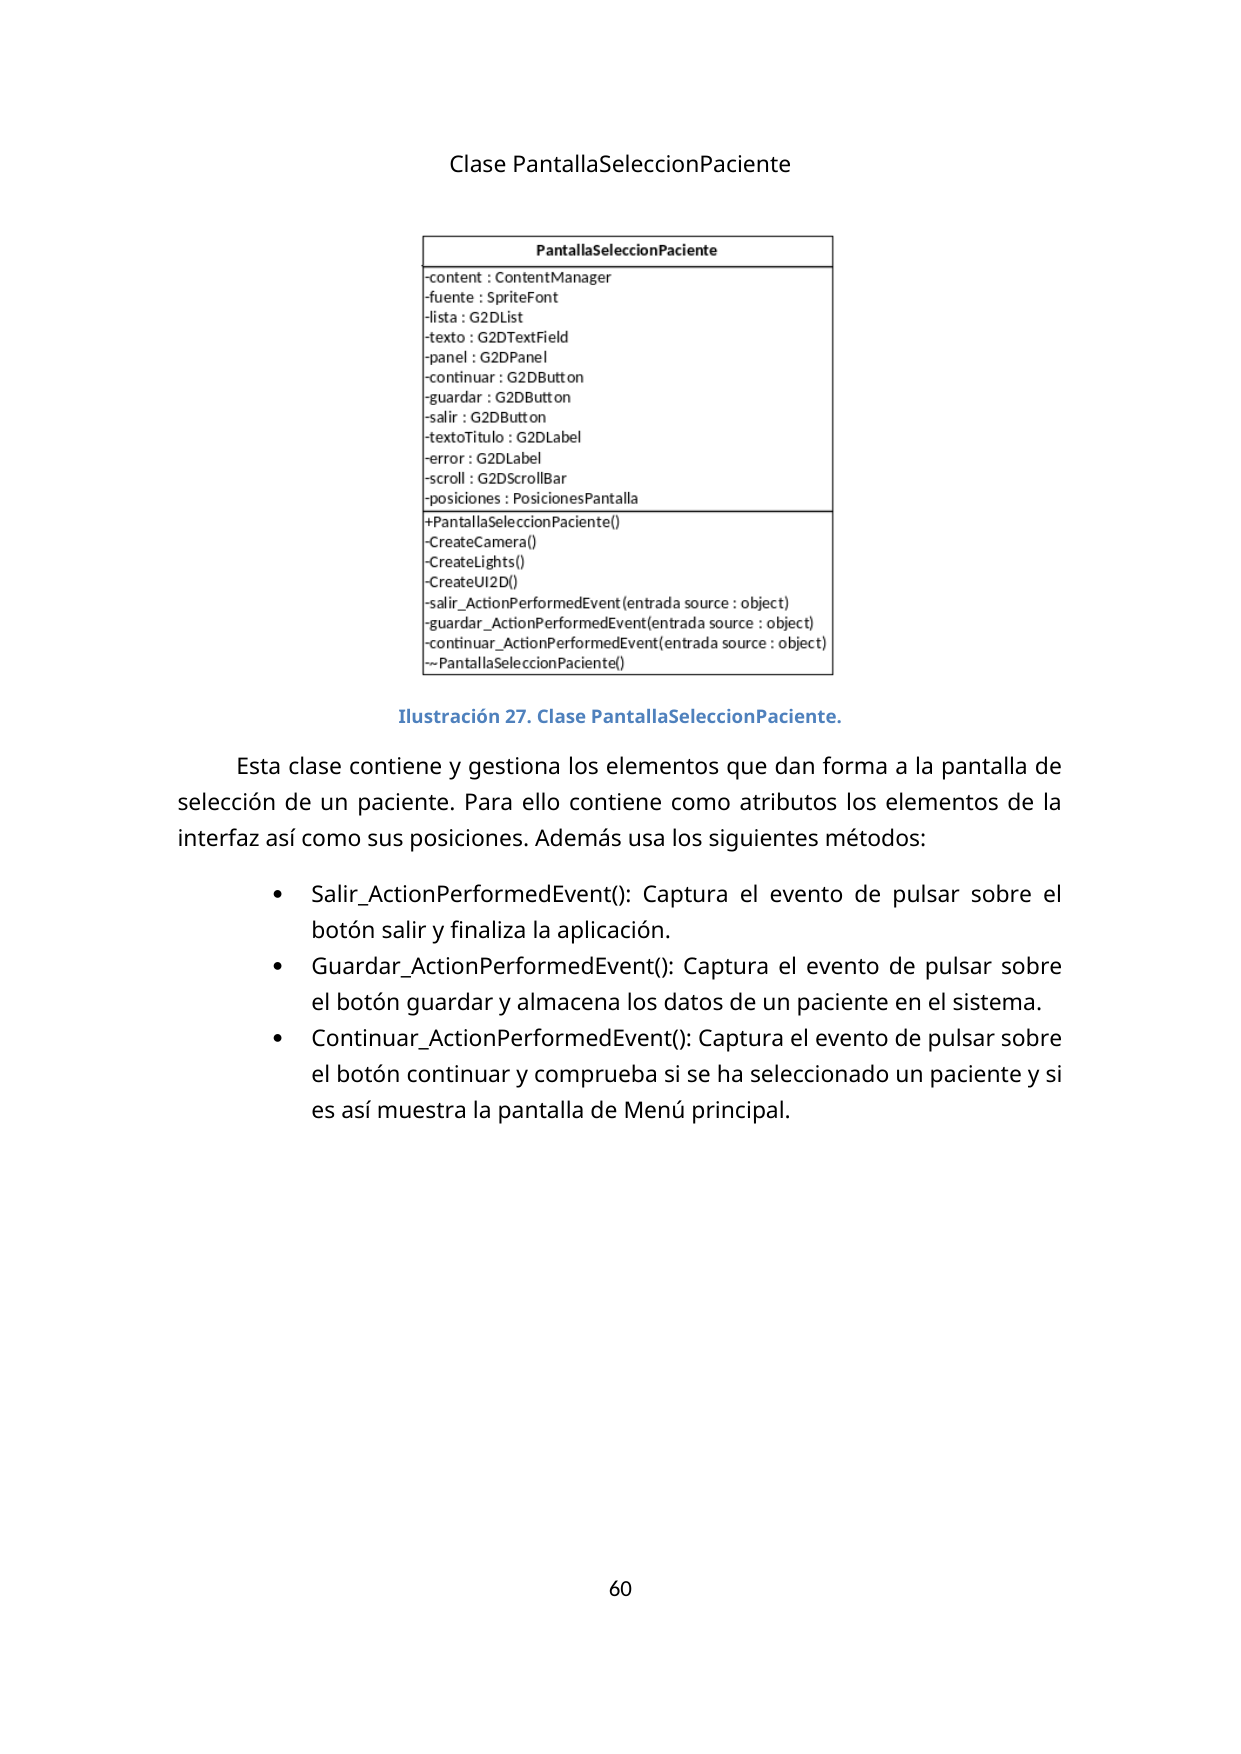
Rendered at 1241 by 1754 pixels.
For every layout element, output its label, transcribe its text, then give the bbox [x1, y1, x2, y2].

text Clase PantallaSeleccionPaciente [177, 148, 1063, 179]
list Continuar_ActionPerformedEvent(): Captura el evento de pulsar sobre el botón continuar y comprueba si se ha seleccionado un paciente y si es así muestra la pantalla de Menú principal. [274, 1022, 1063, 1125]
text Ilustración 27. Clase PantallaSeleccionPaciente. [177, 703, 1063, 729]
list Salir_ActionPerformedEvent(): Captura el evento de pulsar sobre el botón salir y finaliza la aplicación. [274, 878, 1063, 946]
text Esta clase contiene y gestiona los elementos que dan forma a la pantalla de selección de un paciente. Para ello contiene como atributos los elementos de la interfaz así como sus posiciones. Además usa los siguientes métodos: [177, 750, 1063, 853]
list Guardar_ActionPerformedEvent(): Captura el evento de pulsar sobre el botón guardar y almacena los datos de un paciente en el sistema. [274, 950, 1063, 1017]
